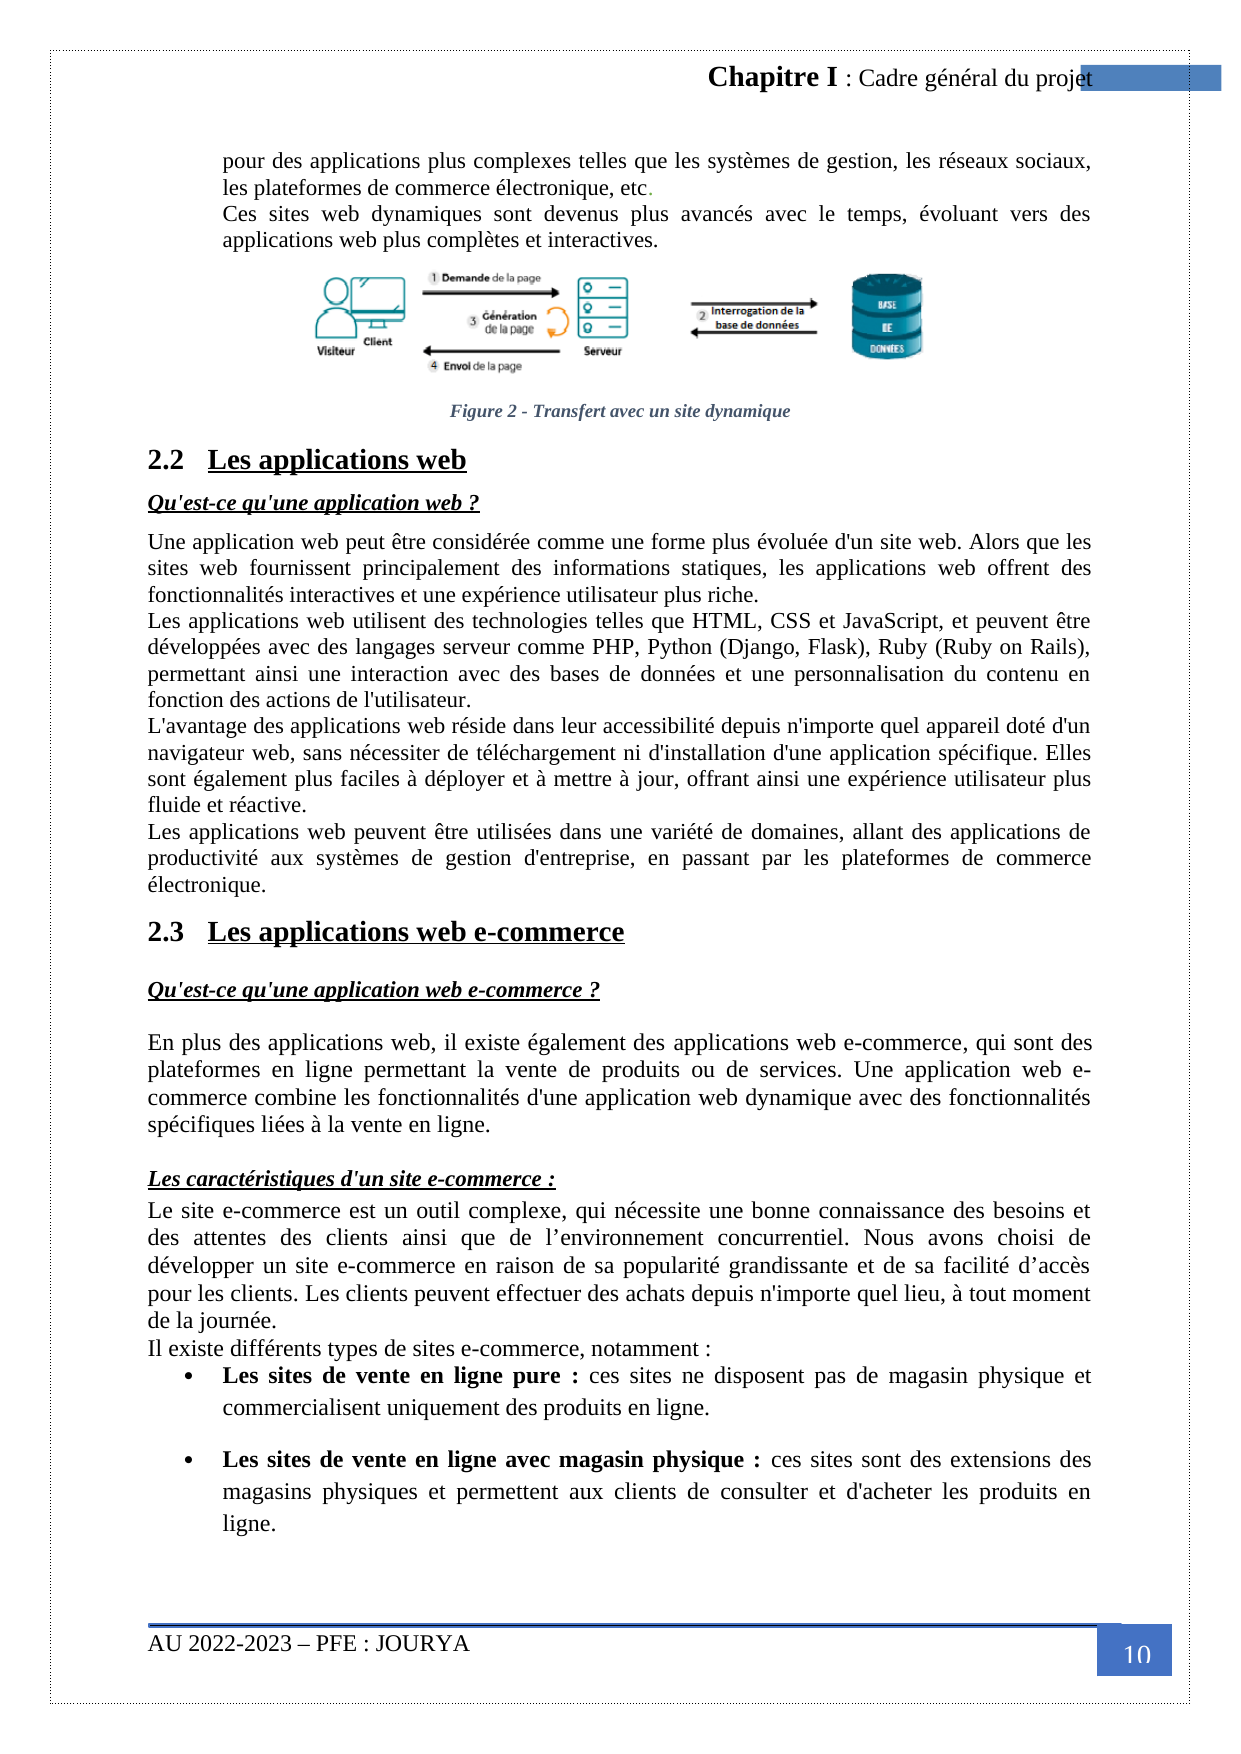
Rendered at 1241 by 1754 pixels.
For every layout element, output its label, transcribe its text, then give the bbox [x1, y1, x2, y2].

subtitle Les applications web e-commerce [147, 914, 1093, 947]
text Il existe différents types de sites e-commerce, notamment : [147, 1334, 1093, 1361]
list Les sites de vente en ligne avec magasin physique : ces sites sont des extensions des magasins physiques et permettent aux clients de consulter et d'acheter les produits en ligne. [185, 1446, 1093, 1536]
picture [302, 252, 938, 401]
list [185, 147, 1093, 200]
subtitle Les applications web [147, 442, 1093, 476]
text En plus des applications web, il existe également des applications web e-commerce, qui sont des plateformes en ligne permettant la vente de produits ou de services. Une application web e-commerce combine les fonctionnalités d'une application web dynamique avec des fonctionnalités spécifiques liées à la vente en ligne. [147, 1027, 1093, 1138]
text Une application web peut être considérée comme une forme plus évoluée d'un site web. Alors que les sites web fournissent principalement des informations statiques, les applications web offrent des fonctionnalités interactives et une expérience utilisateur plus riche. [147, 528, 1093, 607]
text Qu'est-ce qu'une application web ? [147, 488, 1093, 515]
text Les applications web utilisent des technologies telles que HTML, CSS et JavaScript, et peuvent être développées avec des langages serveur comme PHP, Python (Django, Flask), Ruby (Ruby on Rails), permettant ainsi une interaction avec des bases de données et une personnalisation du contenu en fonction des actions de l'utilisateur. [147, 607, 1093, 712]
text Ces sites web dynamiques sont devenus plus avancés avec le temps, évoluant vers des applications web plus complètes et interactives. [222, 200, 1093, 253]
text L'avantage des applications web réside dans leur accessibilité depuis n'importe quel appareil doté d'un navigateur web, sans nécessiter de téléchargement ni d'installation d'une application spécifique. Elles sont également plus faciles à déployer et à mettre à jour, offrant ainsi une expérience utilisateur plus fluide et réactive. [147, 712, 1093, 818]
text Les applications web peuvent être utilisées dans une variété de domaines, allant des applications de productivité aux systèmes de gestion d'entreprise, en passant par les plateformes de commerce électronique. [147, 818, 1093, 897]
list Les sites de vente en ligne pure : ces sites ne disposent pas de magasin physique et commercialisent uniquement des produits en ligne. [185, 1361, 1093, 1421]
text Le site e-commerce est un outil complexe, qui nécessite une bonne connaissance des besoins et des attentes des clients ainsi que de l’environnement concurrentiel. Nous avons choisi de développer un site e-commerce en raison de sa popularité grandissante et de sa facilité d’accès pour les clients. Les clients peuvent effectuer des achats depuis n'importe quel lieu, à tout moment de la journée. [147, 1196, 1093, 1334]
text Figure 2 - Transfert avec un site dynamique [147, 400, 1093, 422]
text Qu'est-ce qu'une application web e-commerce ? [147, 976, 1093, 1003]
text Les caractéristiques d'un site e-commerce : [147, 1166, 1093, 1192]
